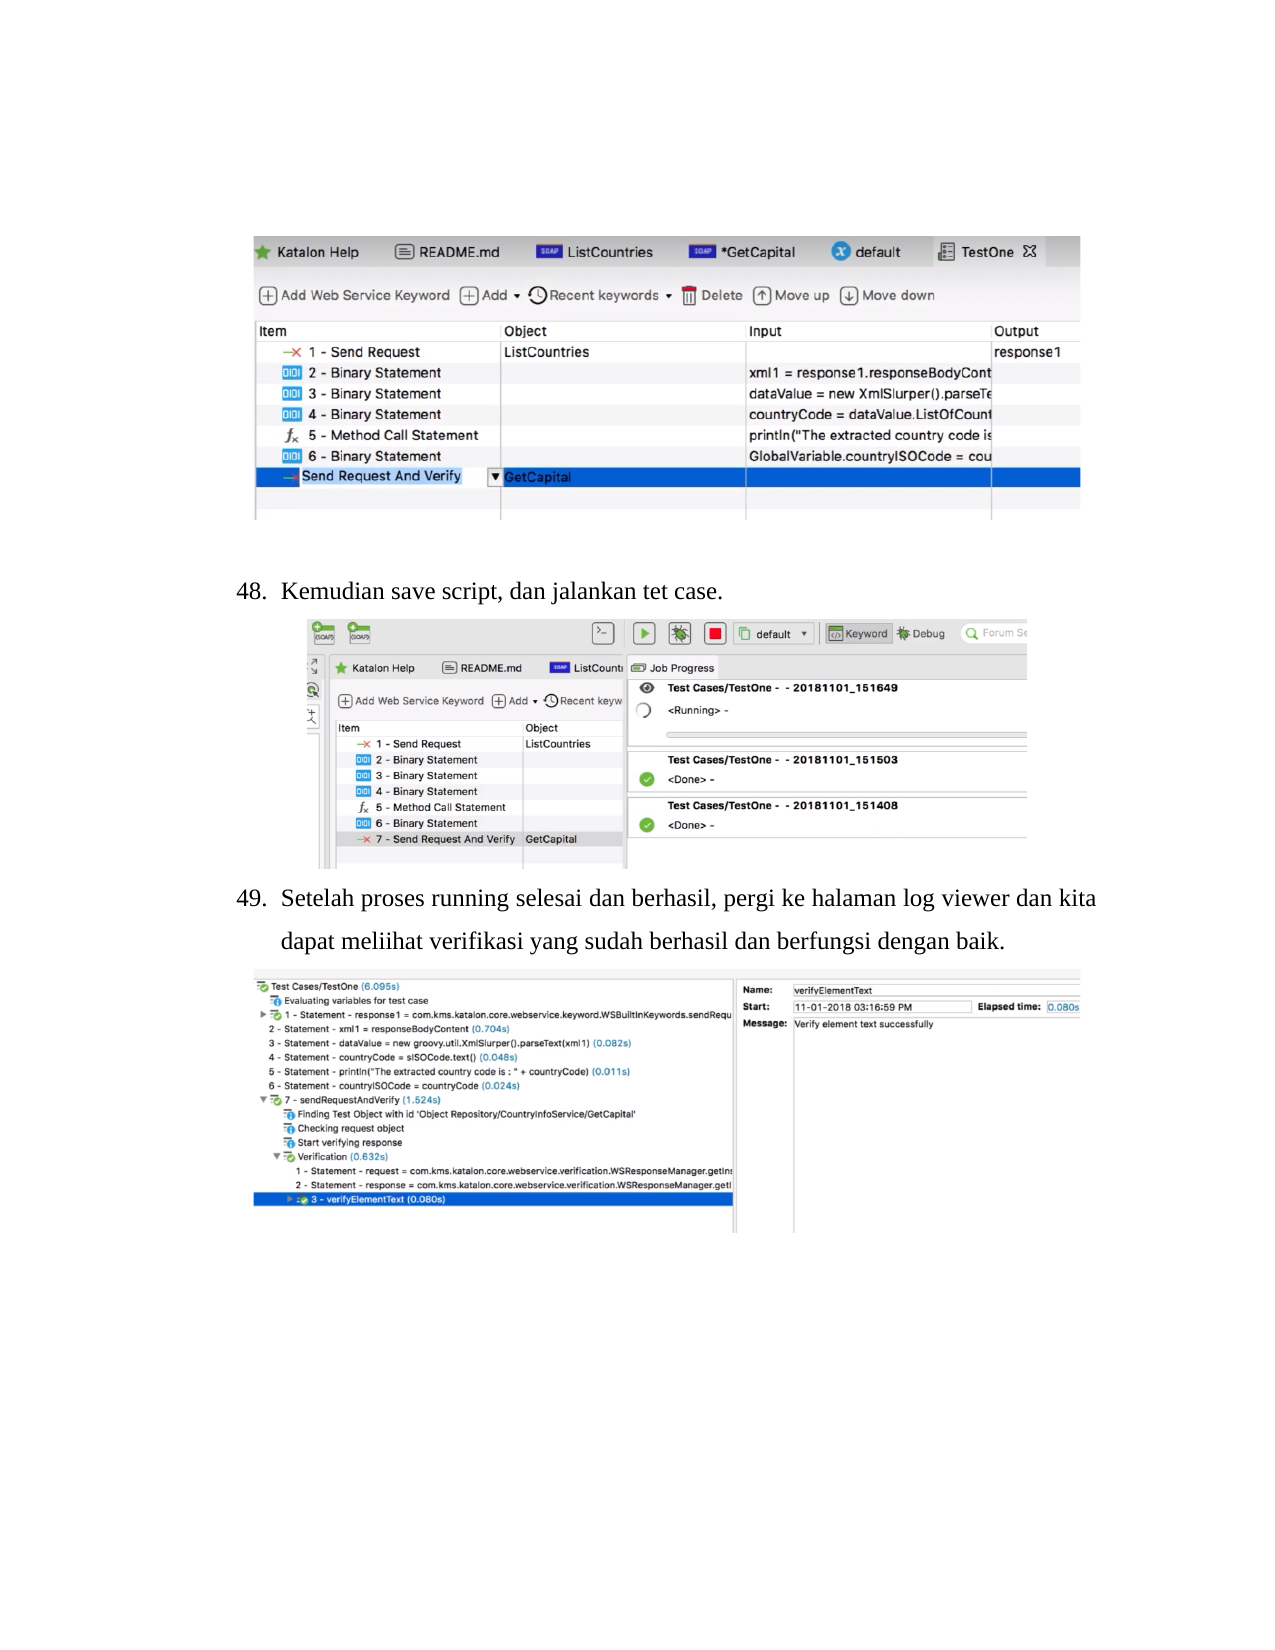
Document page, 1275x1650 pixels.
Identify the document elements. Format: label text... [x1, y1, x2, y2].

picture [253, 969, 1081, 1233]
picture [253, 236, 1081, 520]
picture [306, 619, 1028, 869]
list Setelah proses running selesai dan berhasil, pergi ke halaman log viewer dan kita dapat meliihat verifikasi yang sudah berhasil dan berfungsi dengan baik. [236, 883, 1098, 955]
list Kemudian save script, dan jalankan tet case. [236, 576, 1098, 605]
